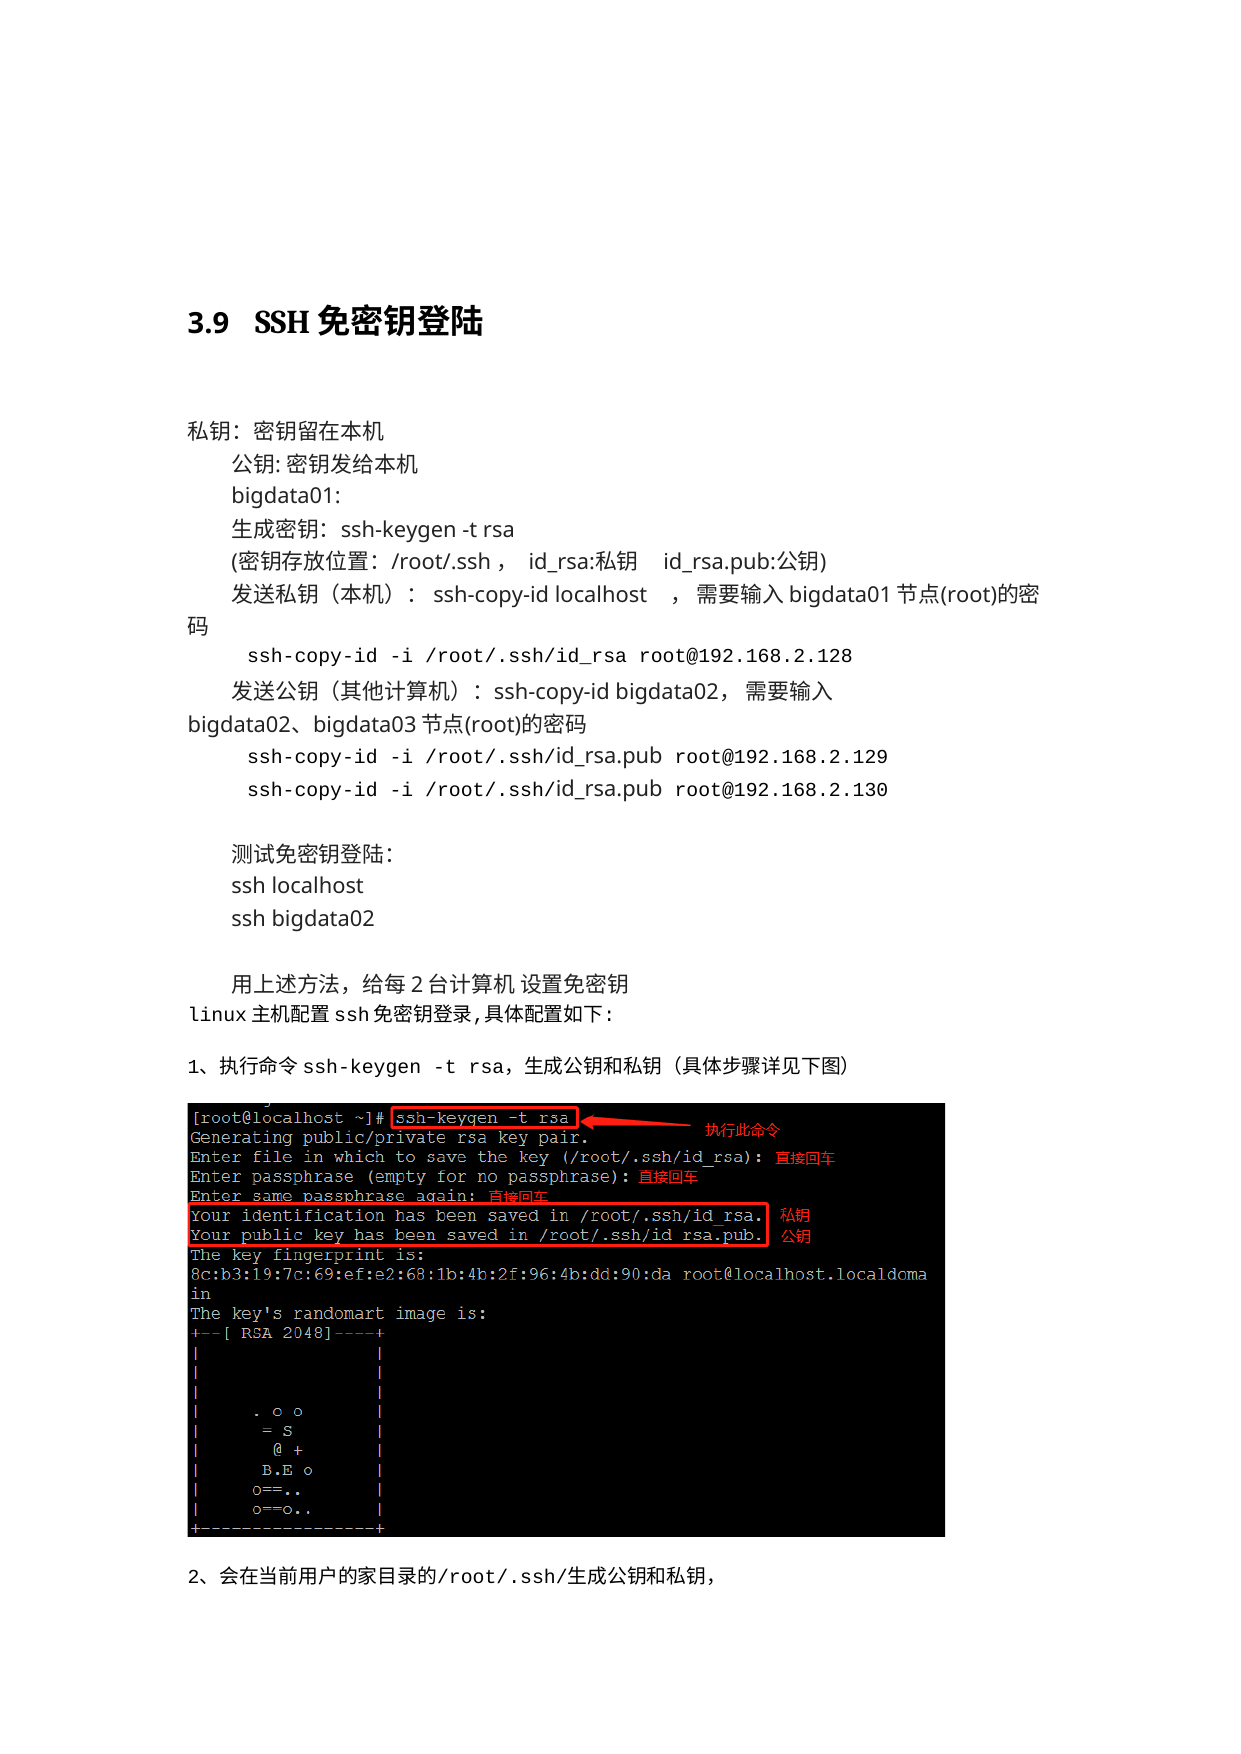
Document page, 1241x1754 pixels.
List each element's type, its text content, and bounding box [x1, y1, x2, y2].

text ssh localhost [187, 869, 1053, 901]
text ssh-copy-id -i /root/.ssh/id_rsa.pub root@192.168.2.129 [187, 739, 1053, 771]
text 用上述方法，给每2台计算机 设置免密钥 [187, 966, 1053, 999]
text 测试免密钥登陆： [187, 836, 1053, 869]
subtitle SSH免密钥登陆 [187, 287, 1053, 352]
text ssh-copy-id -i /root/.ssh/id_rsa root@192.168.2.128 [187, 641, 1053, 674]
text 私钥：密钥留在本机 [187, 414, 1053, 446]
text 发送公钥（其他计算机）：ssh-copy-id bigdata02， 需要输入bigdata02、bigdata03节点(root)的密码 [187, 674, 1053, 739]
text 公钥: 密钥发给本机 [187, 446, 1053, 479]
text ssh-copy-id -i /root/.ssh/id_rsa.pub root@192.168.2.130 [187, 771, 1053, 804]
list 会在当前用户的家目录的/root/.ssh/生成公钥和私钥， [187, 1559, 1053, 1591]
text 发送私钥（本机）： ssh-copy-id localhost ， 需要输入bigdata01节点(root)的密码 [187, 576, 1053, 641]
text bigdata01: [187, 479, 1053, 511]
text (密钥存放位置：/root/.ssh ， id_rsa:私钥 id_rsa.pub:公钥) [187, 544, 1053, 576]
text 生成密钥：ssh-keygen -t rsa [187, 511, 1053, 544]
picture [187, 1103, 946, 1537]
text ssh bigdata02 [187, 901, 1053, 934]
text 1、执行命令ssh-keygen -t rsa，生成公钥和私钥（具体步骤详见下图） [187, 1051, 1053, 1084]
text linux主机配置ssh免密钥登录,具体配置如下: [187, 999, 1053, 1031]
